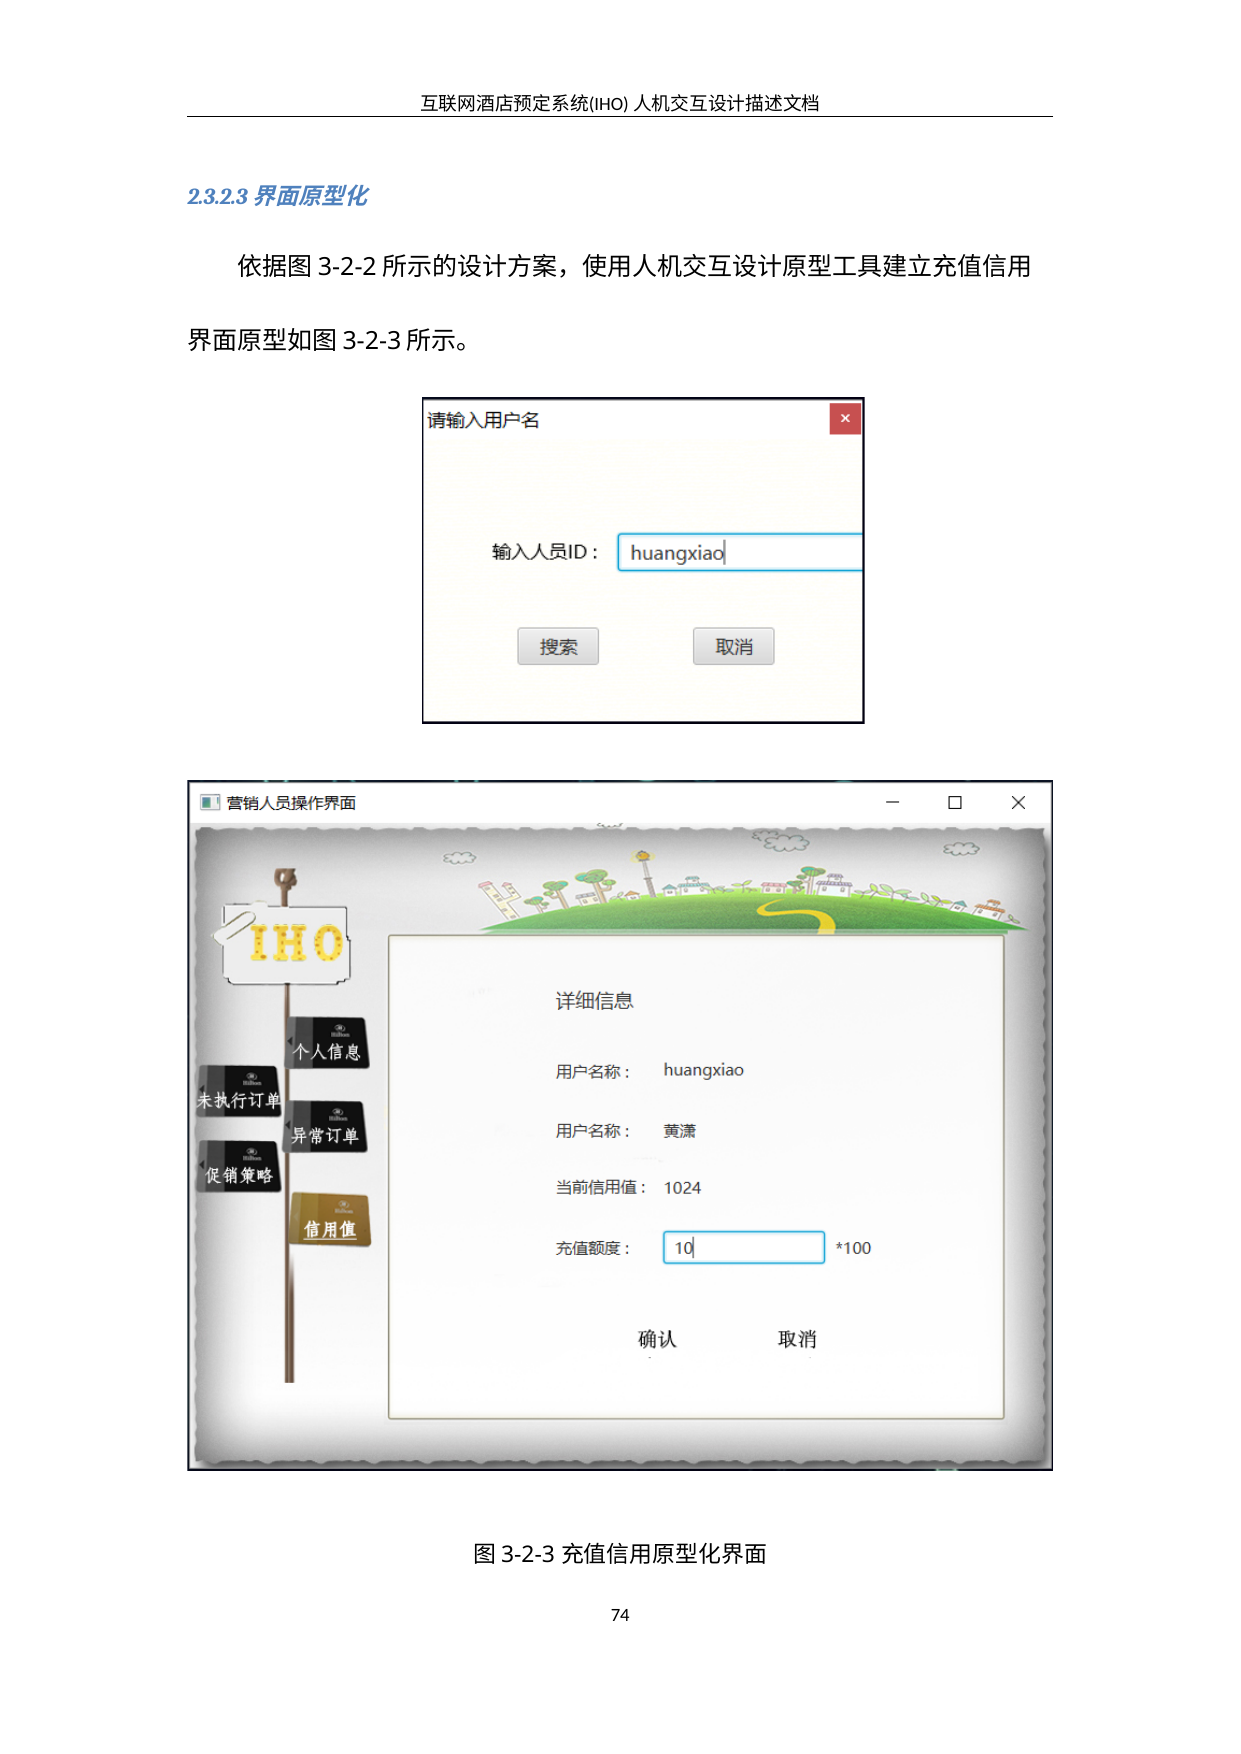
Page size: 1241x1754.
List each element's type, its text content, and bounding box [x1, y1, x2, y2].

picture [422, 397, 865, 724]
picture [187, 780, 1053, 1471]
subtitle 2.3.2.3 界面原型化 [187, 162, 1053, 227]
text 图3-2-3 充值信用原型化界面 [187, 1520, 1053, 1585]
text 依据图3-2-2所示的设计方案，使用人机交互设计原型工具建立充值信用界面原型如图3-2-3所示。 [187, 232, 1053, 371]
